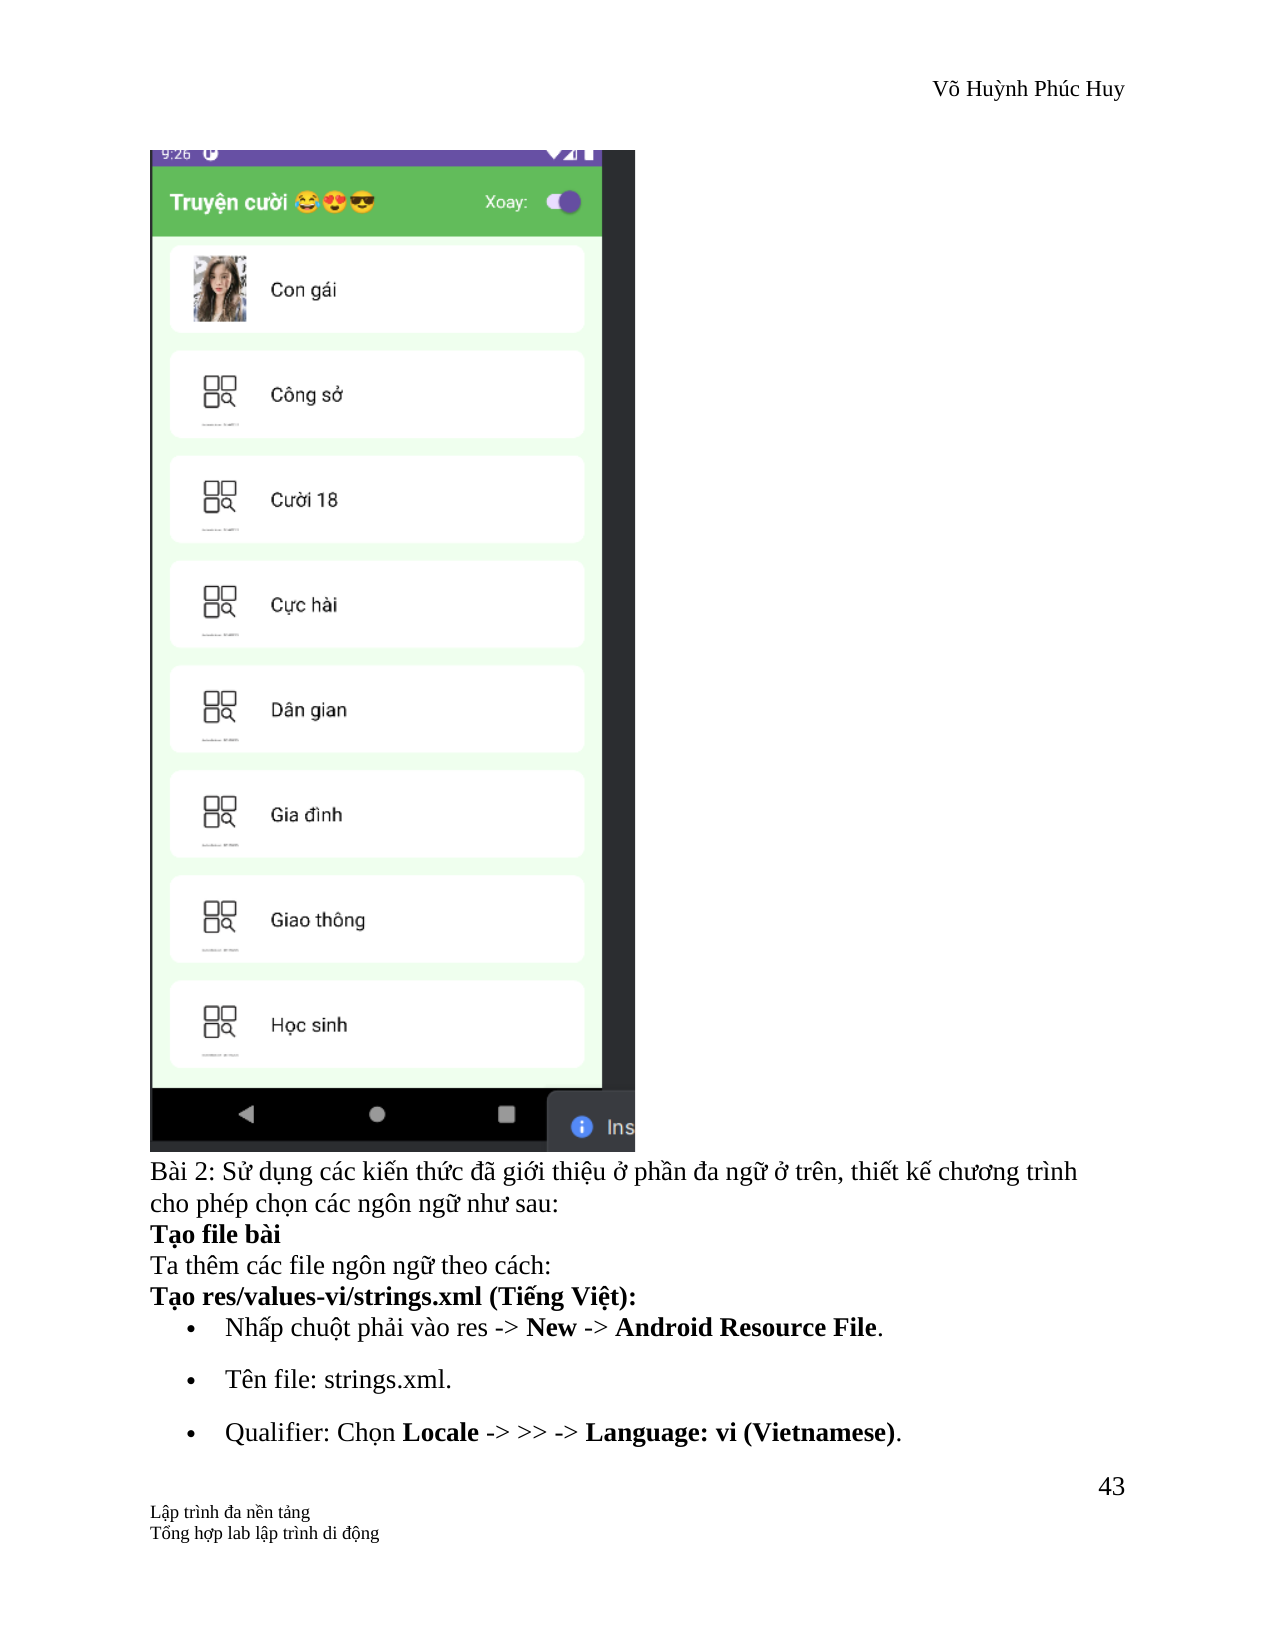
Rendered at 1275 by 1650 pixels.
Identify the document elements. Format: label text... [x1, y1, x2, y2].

picture [150, 150, 636, 1152]
text cho phép chọn các ngôn ngữ như sau: [150, 1187, 1125, 1218]
list Qualifier: Chọn Locale -> >> -> Language: vi (Vietnamese). [187, 1416, 1125, 1447]
list Nhấp chuột phải vào res -> New -> Android Resource File. [187, 1311, 1125, 1342]
subtitle Bài 2: Sử dụng các kiến thức đã giới thiệu ở phần đa ngữ ở trên, thiết kế chương trình [150, 1156, 1125, 1187]
list Tên file: strings.xml. [187, 1364, 1125, 1395]
text Tạo res/values-vi/strings.xml (Tiếng Việt): [150, 1280, 1125, 1311]
text Tạo file bài [150, 1218, 1125, 1249]
text Ta thêm các file ngôn ngữ theo cách: [150, 1249, 1125, 1280]
